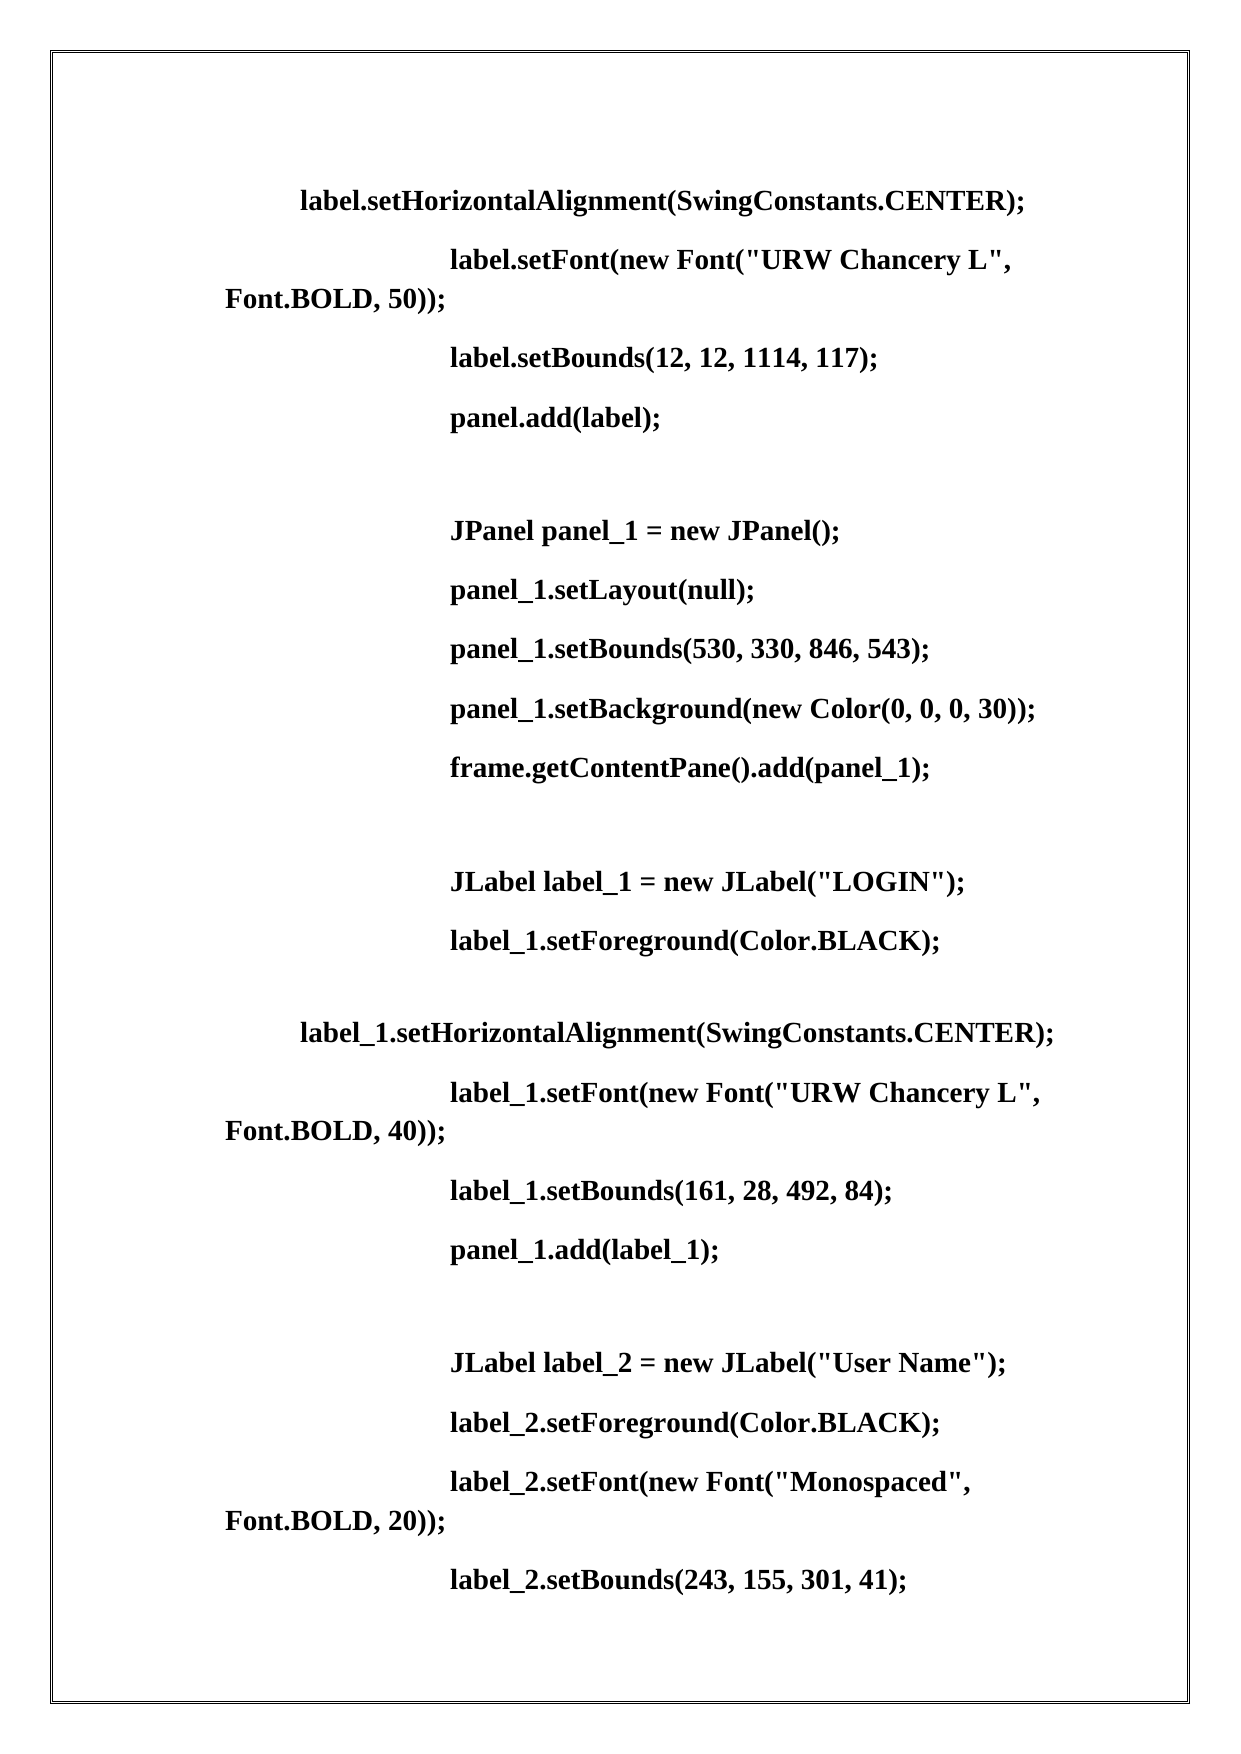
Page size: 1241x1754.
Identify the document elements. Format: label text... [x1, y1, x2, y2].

text JLabel label_1 = new JLabel("LOGIN"); [225, 864, 1090, 897]
text label_1.setBounds(161, 28, 492, 84); [225, 1173, 1090, 1206]
text panel_1.setLayout(null); [225, 572, 1090, 606]
text label.setBounds(12, 12, 1114, 117); [225, 340, 1090, 374]
text panel_1.setBackground(new Color(0, 0, 0, 30)); [225, 691, 1090, 724]
text JLabel label_2 = new JLabel("User Name"); [225, 1345, 1090, 1379]
text label_1.setForeground(Color.BLACK); [225, 923, 1090, 957]
text frame.getContentPane().add(panel_1); [225, 750, 1090, 784]
text label.setFont(new Font("URW Chancery L", Font.BOLD, 50)); [225, 242, 1090, 314]
text label_1.setHorizontalAlignment(SwingConstants.CENTER); [225, 982, 1090, 1049]
text label_2.setFont(new Font("Monospaced", Font.BOLD, 20)); [225, 1464, 1090, 1536]
text label_2.setForeground(Color.BLACK); [225, 1405, 1090, 1438]
text panel.add(label); [225, 400, 1090, 433]
text label_2.setBounds(243, 155, 301, 41); [225, 1562, 1090, 1596]
text panel_1.add(label_1); [225, 1232, 1090, 1266]
text label.setHorizontalAlignment(SwingConstants.CENTER); [225, 150, 1090, 217]
text panel_1.setBounds(530, 330, 846, 543); [225, 632, 1090, 665]
text label_1.setFont(new Font("URW Chancery L", Font.BOLD, 40)); [225, 1075, 1090, 1147]
text JPanel panel_1 = new JPanel(); [225, 513, 1090, 546]
